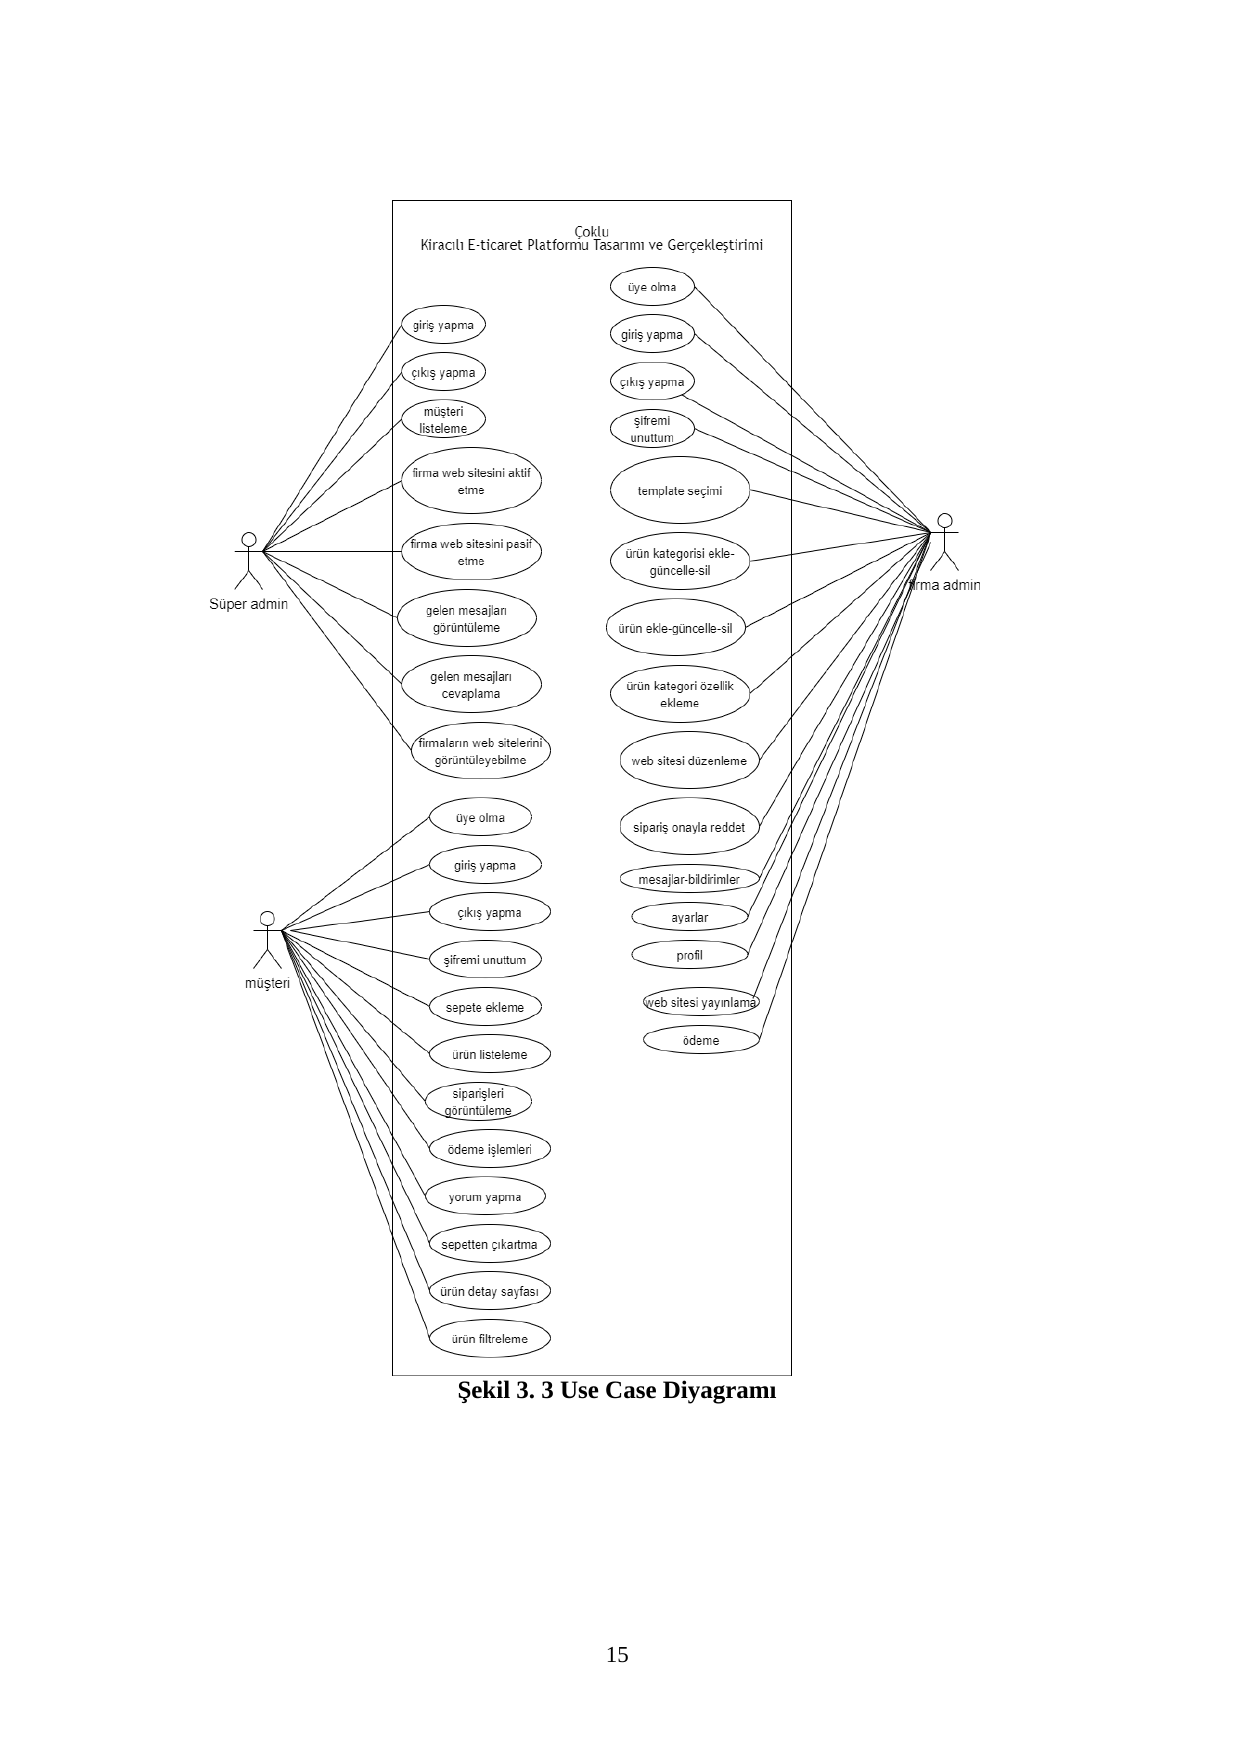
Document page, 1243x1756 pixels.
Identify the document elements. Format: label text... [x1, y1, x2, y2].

text Şekil 3. 3 Use Case Diyagramı [32, 1375, 1201, 1404]
picture [209, 200, 980, 1376]
